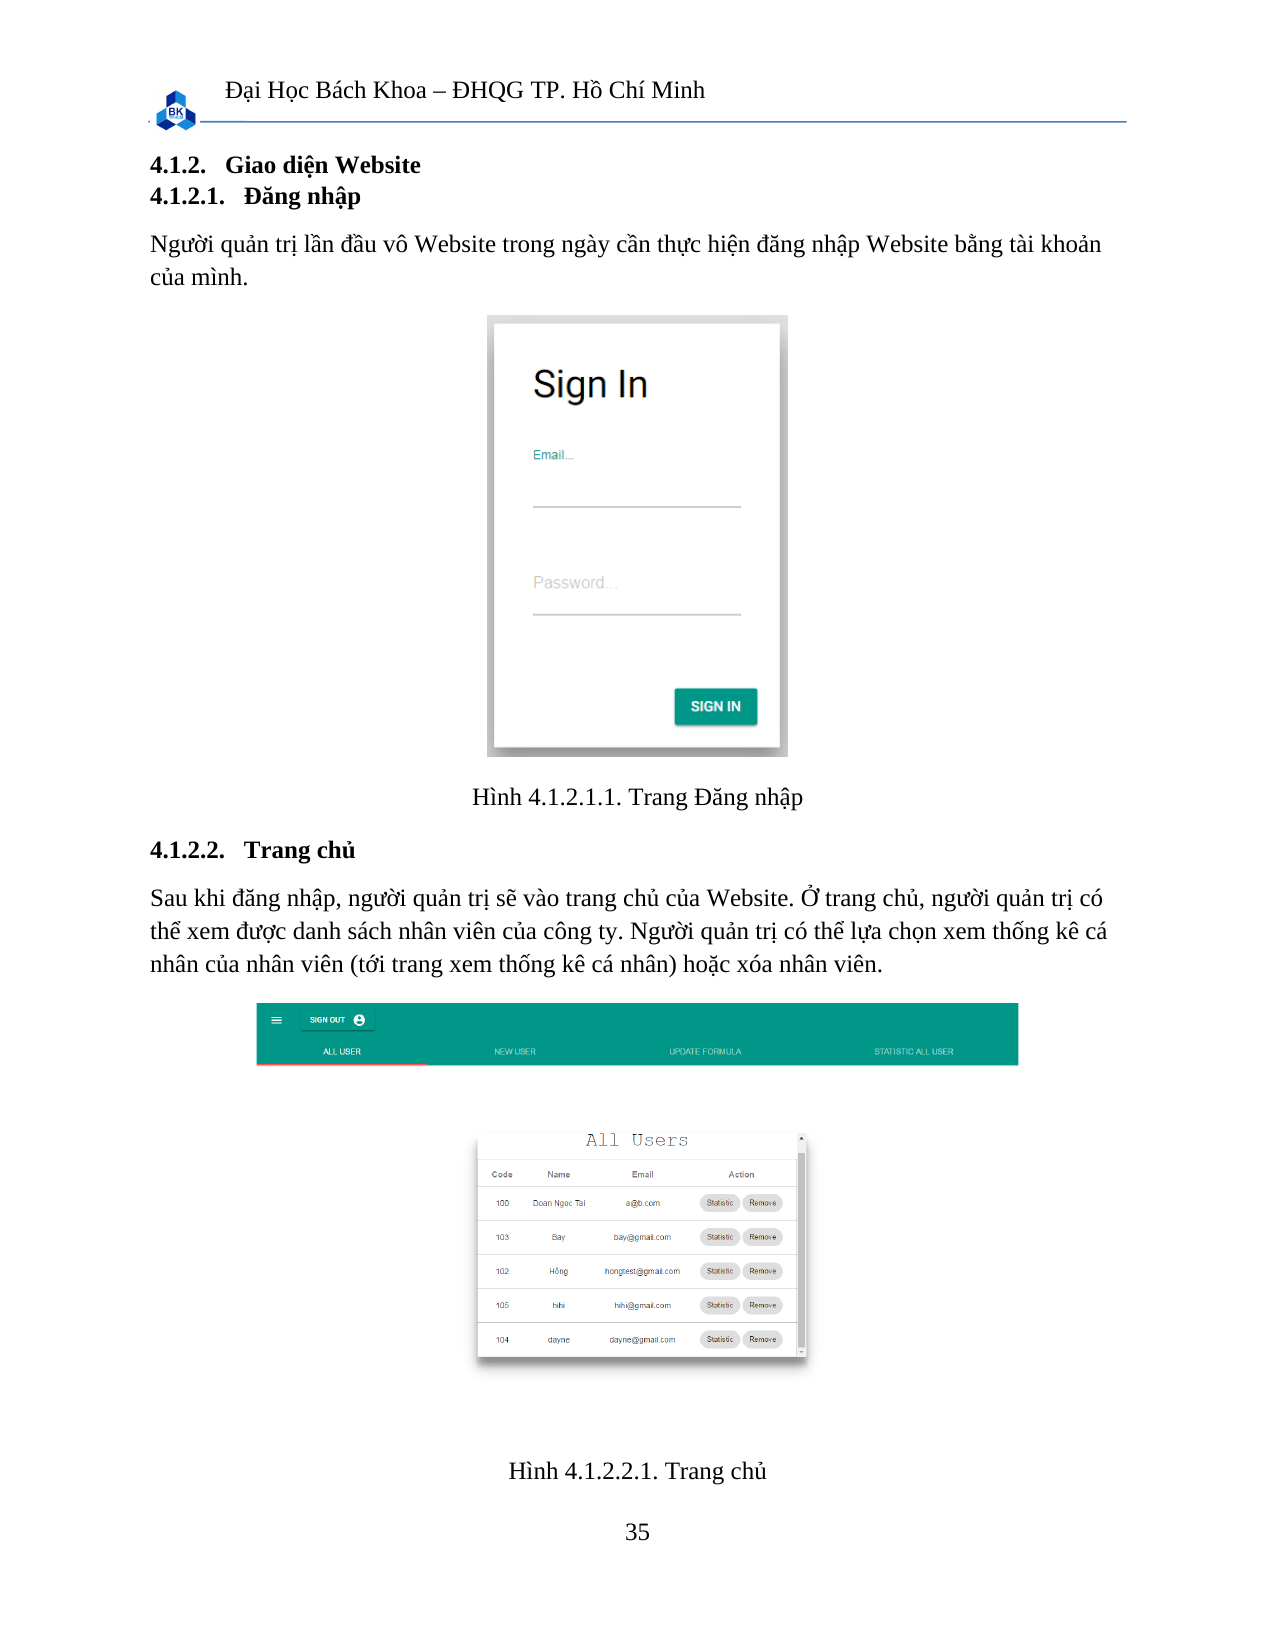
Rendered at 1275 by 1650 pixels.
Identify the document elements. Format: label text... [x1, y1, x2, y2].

picture [150, 87, 200, 138]
list Đăng nhập [150, 181, 1125, 210]
text Người quản trị lần đầu vô Website trong ngày cần thực hiện đăng nhập Website bằng tài khoản của mình. [150, 229, 1125, 291]
list Trang chủ [150, 835, 1125, 864]
picture [256, 1003, 1019, 1431]
text Hình 4.1.2.2.1. Trang chủ [150, 1456, 1125, 1485]
text Sau khi đăng nhập, người quản trị sẽ vào trang chủ của Website. Ở trang chủ, người quản trị có thể xem được danh sách nhân viên của công ty. Người quản trị có thể lựa chọn xem thống kê cá nhân của nhân viên (tới trang xem thống kê cá nhân) hoặc xóa nhân viên. [150, 883, 1125, 978]
list Giao diện Website [150, 150, 1125, 179]
text Hình 4.1.2.1.1. Trang Đăng nhập [150, 782, 1125, 810]
picture [487, 315, 788, 757]
